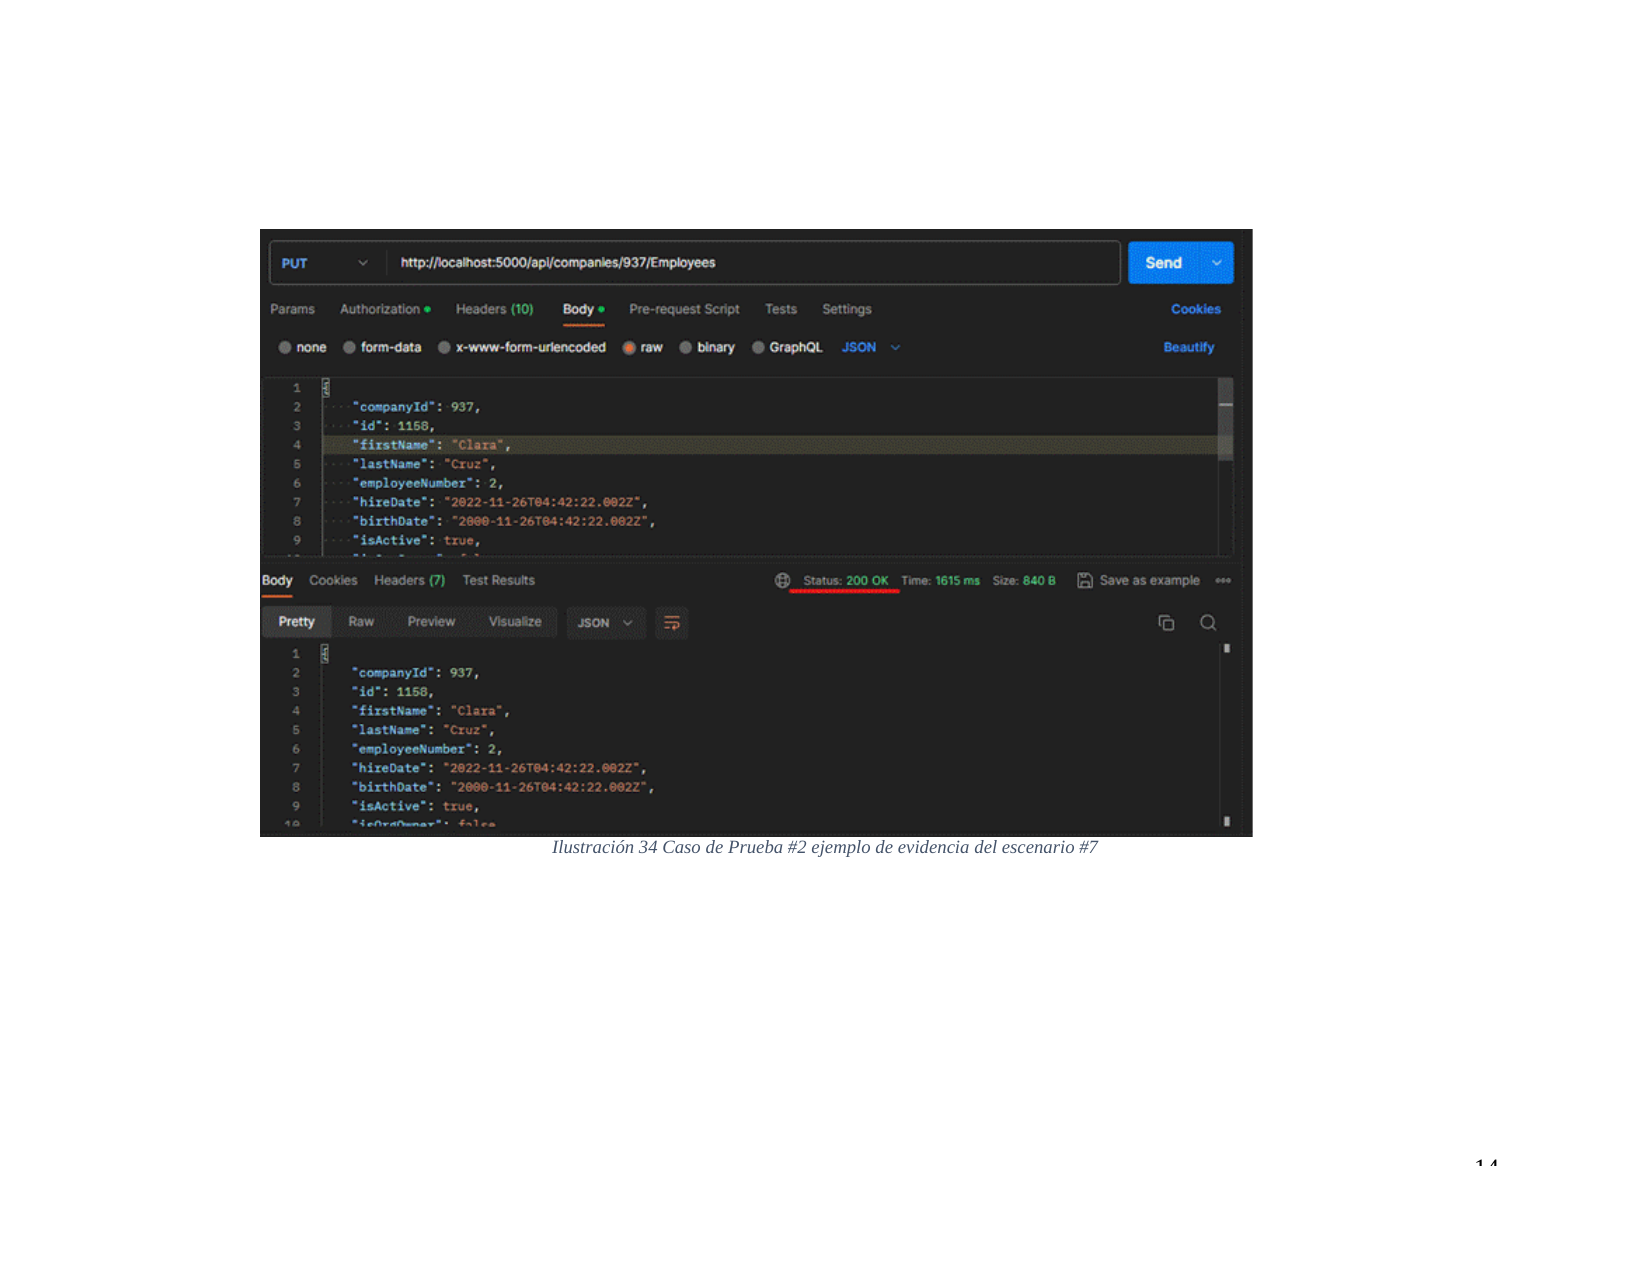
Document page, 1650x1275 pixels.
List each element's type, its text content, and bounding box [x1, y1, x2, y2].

picture [260, 229, 1253, 837]
text Ilustración 34 Caso de Prueba #2 ejemplo de evidencia del escenario #7 [552, 837, 1414, 858]
